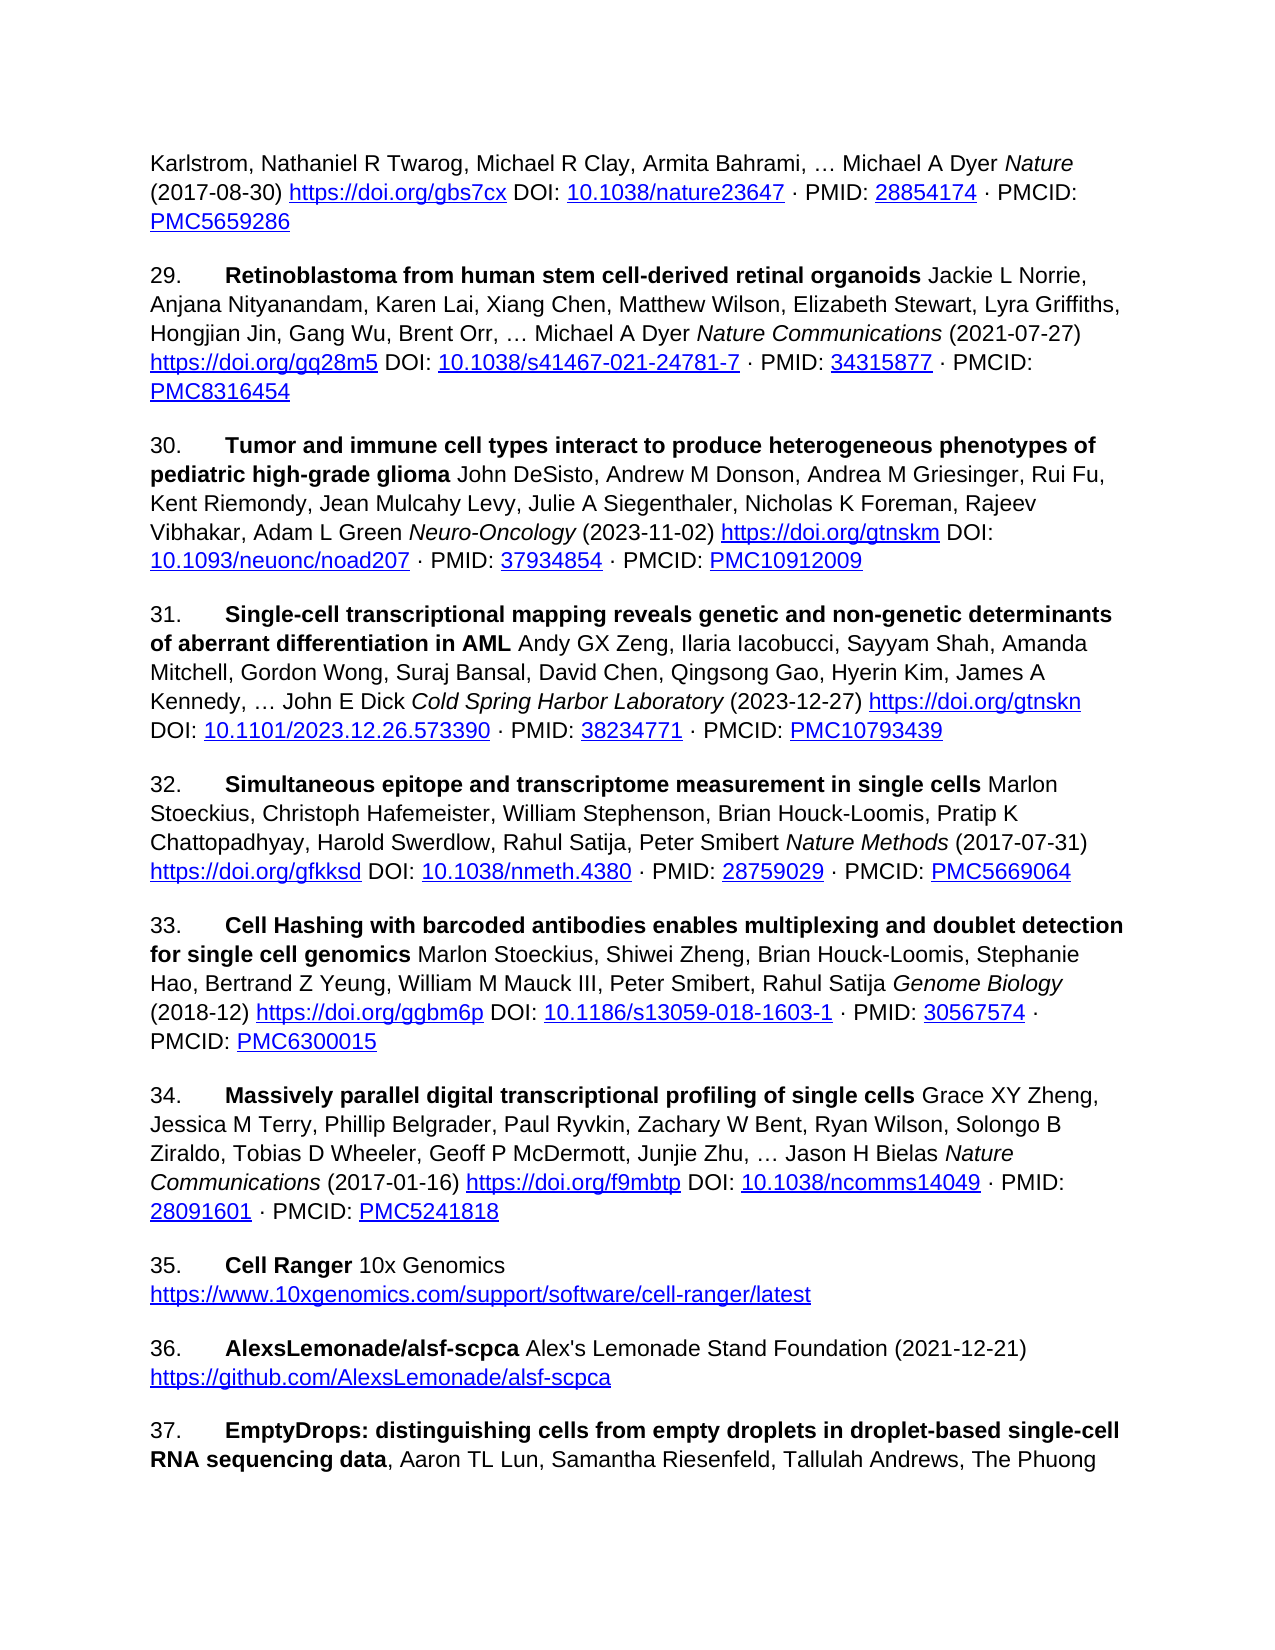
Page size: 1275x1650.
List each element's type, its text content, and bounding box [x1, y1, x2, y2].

text 30. Tumor and immune cell types interact to produce heterogeneous phenotypes of pediatric high-grade glioma John DeSisto, Andrew M Donson, Andrea M Griesinger, Rui Fu, Kent Riemondy, Jean Mulcahy Levy, Julie A Siegenthaler, Nicholas K Foreman, Rajeev Vibhakar, Adam L Green Neuro-Oncology (2023-11-02) https://doi.org/gtnskm DOI: 10.1093/neuonc/noad207 · PMID: 37934854 · PMCID: PMC10912009 [150, 432, 1125, 574]
text 29. Retinoblastoma from human stem cell-derived retinal organoids Jackie L Norrie, Anjana Nityanandam, Karen Lai, Xiang Chen, Matthew Wilson, Elizabeth Stewart, Lyra Griffiths, Hongjian Jin, Gang Wu, Brent Orr, … Michael A Dyer Nature Communications (2021-07-27) https://doi.org/gq28m5 DOI: 10.1038/s41467-021-24781-7 · PMID: 34315877 · PMCID: PMC8316454 [150, 262, 1125, 404]
text 36. AlexsLemonade/alsf-scpca Alex's Lemonade Stand Foundation (2021-12-21) https://github.com/AlexsLemonade/alsf-scpca [150, 1334, 1125, 1390]
text 32. Simultaneous epitope and transcriptome measurement in single cells Marlon Stoeckius, Christoph Hafemeister, William Stephenson, Brian Houck-Loomis, Pratip K Chattopadhyay, Harold Swerdlow, Rahul Satija, Peter Smibert Nature Methods (2017-07-31) https://doi.org/gfkksd DOI: 10.1038/nmeth.4380 · PMID: 28759029 · PMCID: PMC5669064 [150, 771, 1125, 884]
text 35. Cell Ranger 10x Genomics https://www.10xgenomics.com/support/software/cell-ranger/latest [150, 1252, 1125, 1307]
text 33. Cell Hashing with barcoded antibodies enables multiplexing and doublet detection for single cell genomics Marlon Stoeckius, Shiwei Zheng, Brian Houck-Loomis, Stephanie Hao, Bertrand Z Yeung, William M Mauck III, Peter Smibert, Rahul Satija Genome Biology (2018-12) https://doi.org/ggbm6p DOI: 10.1186/s13059-018-1603-1 · PMID: 30567574 · PMCID: PMC6300015 [150, 912, 1125, 1054]
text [150, 1417, 1125, 1473]
text 31. Single-cell transcriptional mapping reveals genetic and non-genetic determinants of aberrant differentiation in AML Andy GX Zeng, Ilaria Iacobucci, Sayyam Shah, Amanda Mitchell, Gordon Wong, Suraj Bansal, David Chen, Qingsong Gao, Hyerin Kim, James A Kennedy, … John E Dick Cold Spring Harbor Laboratory (2023-12-27) https://doi.org/gtnskn DOI: 10.1101/2023.12.26.573390 · PMID: 38234771 · PMCID: PMC10793439 [150, 601, 1125, 744]
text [150, 150, 1125, 234]
text 34. Massively parallel digital transcriptional profiling of single cells Grace XY Zheng, Jessica M Terry, Phillip Belgrader, Paul Ryvkin, Zachary W Bent, Ryan Wilson, Solongo B Ziraldo, Tobias D Wheeler, Geoff P McDermott, Junjie Zhu, … Jason H Bielas Nature Communications (2017-01-16) https://doi.org/f9mbtp DOI: 10.1038/ncomms14049 · PMID: 28091601 · PMCID: PMC5241818 [150, 1082, 1125, 1224]
